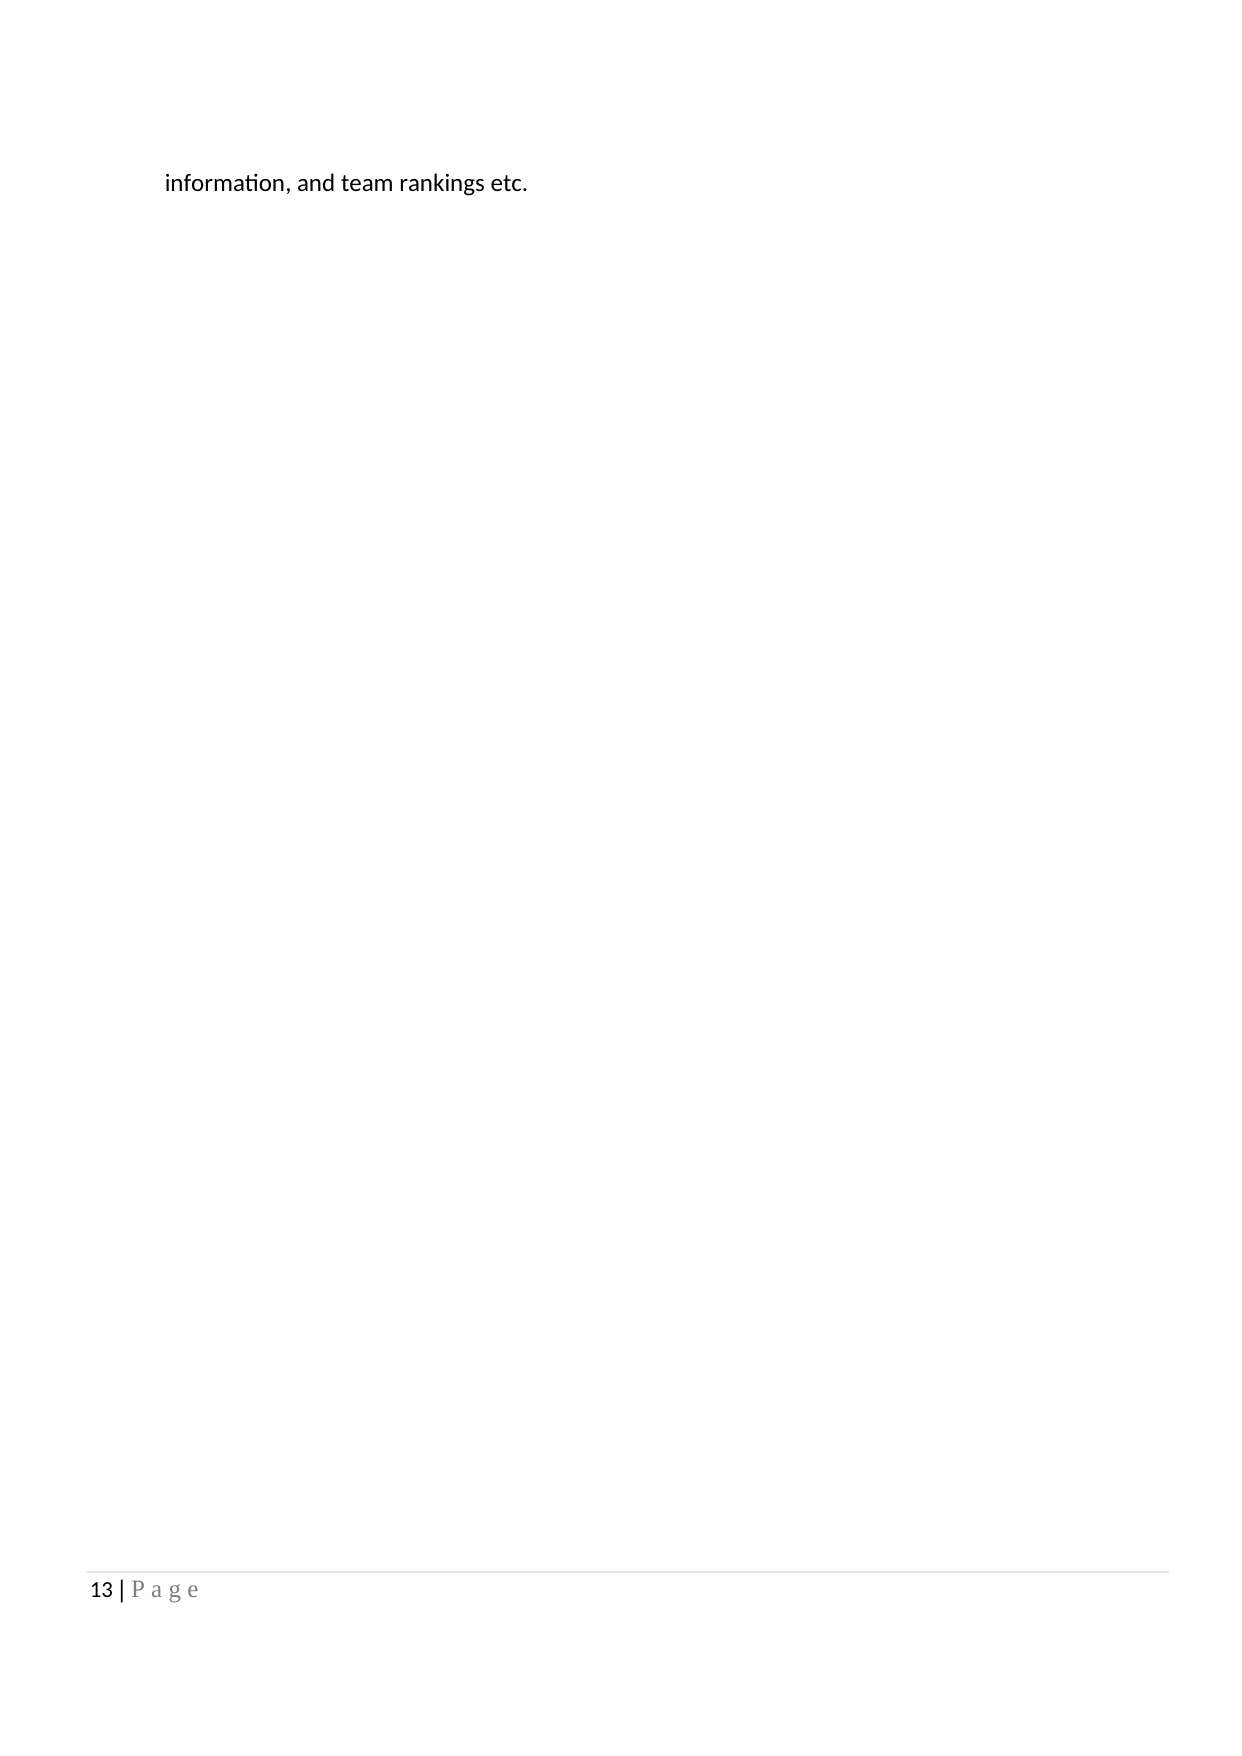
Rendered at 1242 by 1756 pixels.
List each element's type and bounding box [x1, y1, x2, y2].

text [164, 167, 1177, 197]
